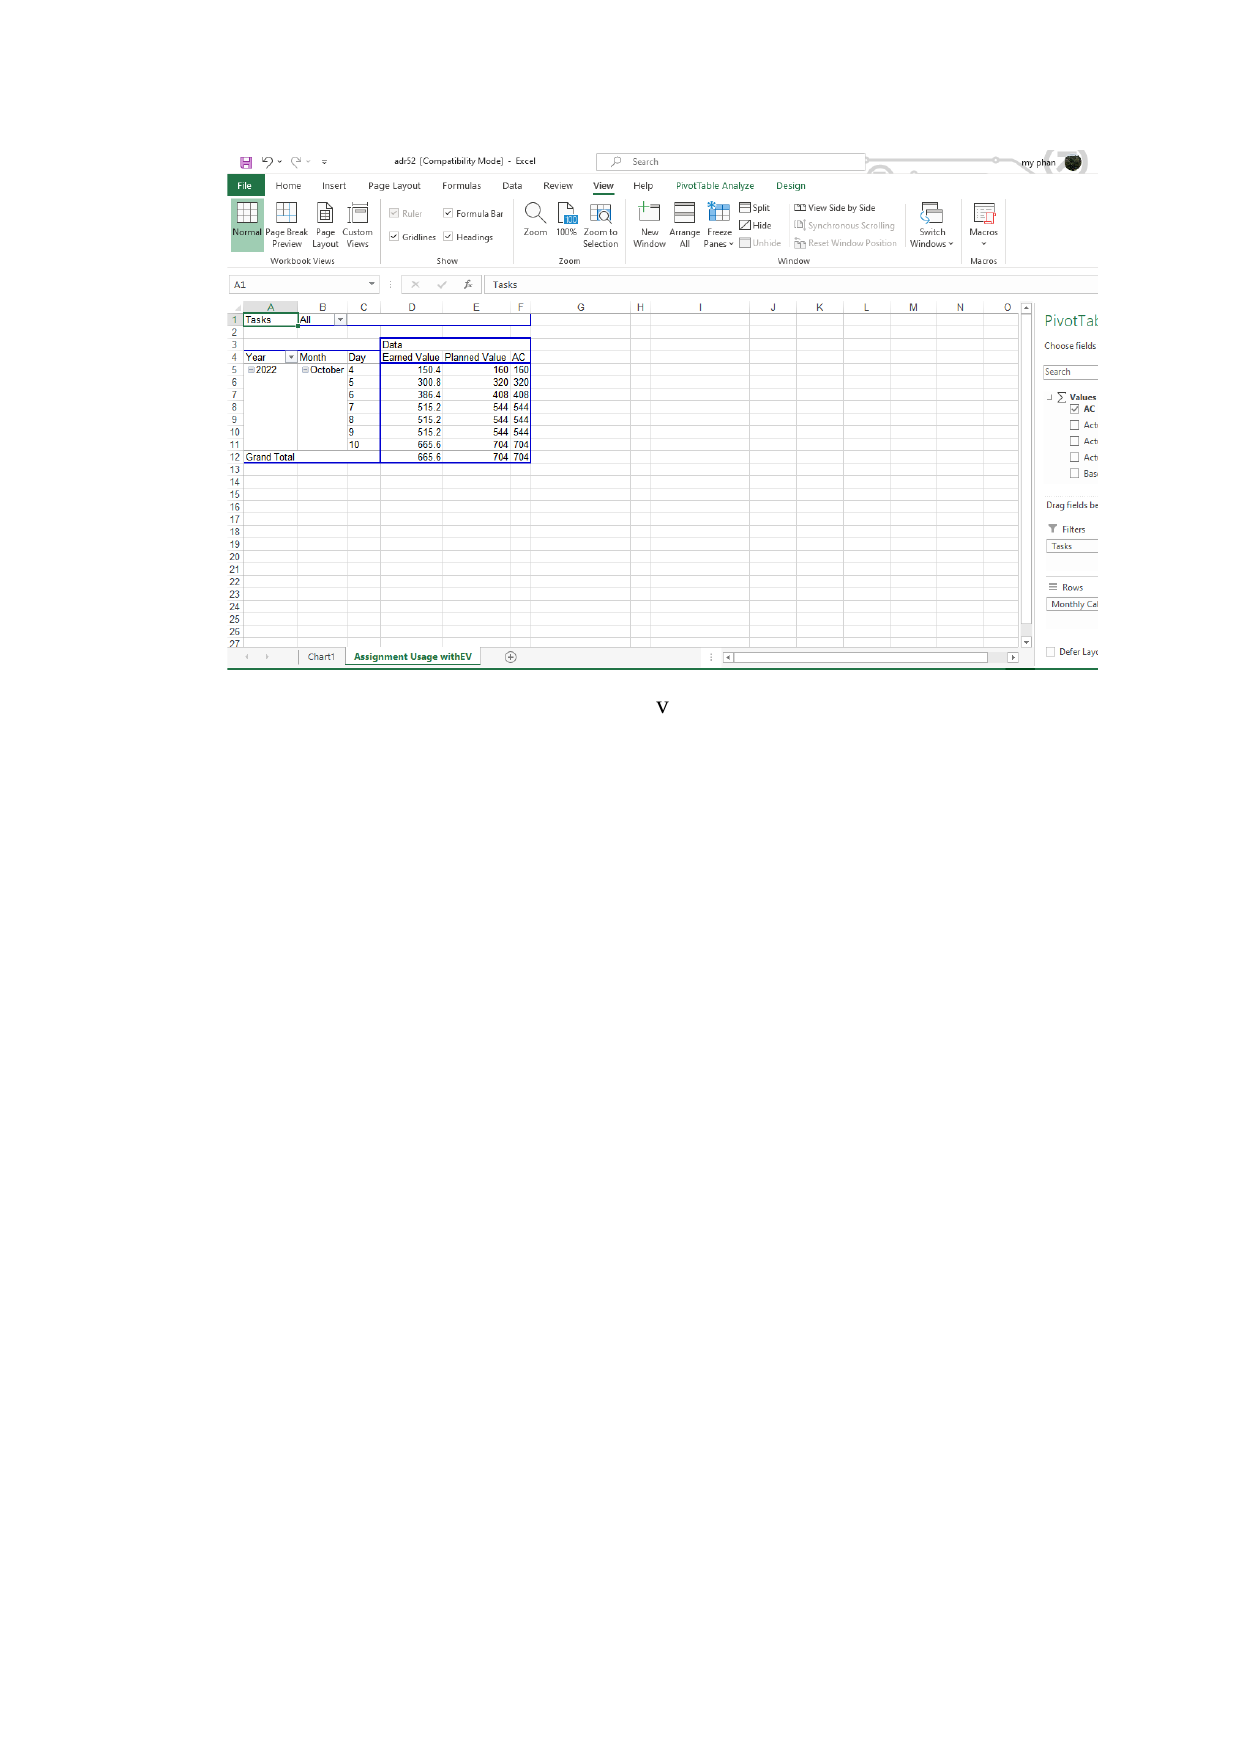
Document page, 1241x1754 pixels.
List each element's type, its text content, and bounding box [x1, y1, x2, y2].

text v [187, 690, 1125, 719]
picture [227, 150, 1098, 670]
